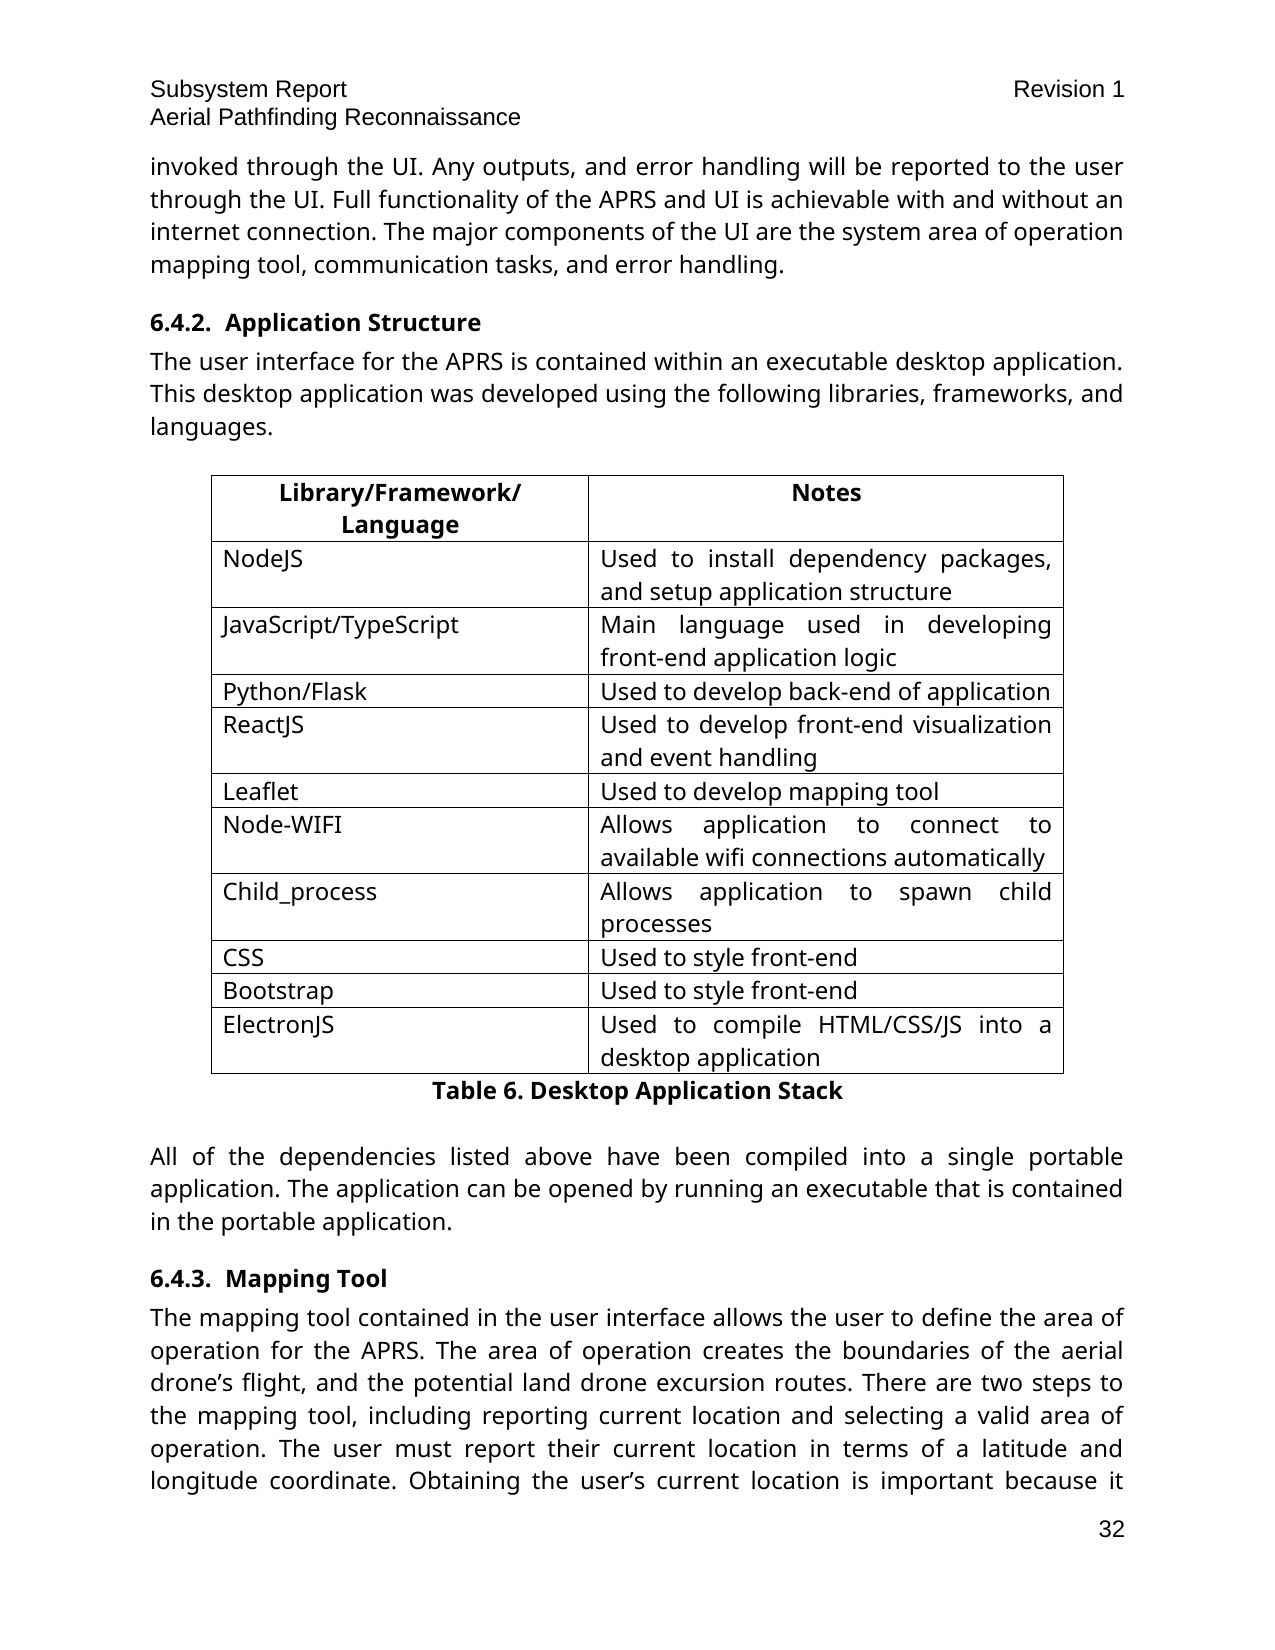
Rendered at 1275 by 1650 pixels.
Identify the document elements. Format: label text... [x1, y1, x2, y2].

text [150, 1301, 1125, 1497]
table_cell Node-WIFI [212, 808, 588, 873]
table_header Library/Framework/Language [212, 476, 588, 541]
table_cell NodeJS [212, 542, 588, 607]
table_cell Allows application to connect to available wifi connections automatically [589, 808, 1063, 873]
subtitle Mapping Tool [150, 1262, 1125, 1295]
table_cell Child_process [212, 874, 588, 939]
table_cell Used to compile HTML/CSS/JS into a desktop application [589, 1008, 1063, 1073]
table_cell Allows application to spawn child processes [589, 874, 1063, 939]
text Table 6. Desktop Application Stack [150, 1074, 1125, 1107]
table_cell Main language used in developing front-end application logic [589, 608, 1063, 673]
table_cell Used to develop back-end of application [589, 675, 1063, 707]
table_cell CSS [212, 941, 588, 973]
table_cell ReactJS [212, 708, 588, 773]
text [150, 150, 1125, 280]
table_cell Leaflet [212, 774, 588, 807]
text The user interface for the APRS is contained within an executable desktop application. This desktop application was developed using the following libraries, frameworks, and languages. [150, 344, 1125, 442]
table_cell JavaScript/TypeScript [212, 608, 588, 673]
table_cell Used to style front-end [589, 941, 1063, 973]
table_cell Python/Flask [212, 675, 588, 707]
text All of the dependencies listed above have been compiled into a single portable application. The application can be opened by running an executable that is contained in the portable application. [150, 1139, 1125, 1237]
table_cell Used to develop mapping tool [589, 774, 1063, 807]
subtitle Application Structure [150, 305, 1125, 338]
table_cell Bootstrap [212, 974, 588, 1007]
table_cell ElectronJS [212, 1008, 588, 1073]
table_cell Used to develop front-end visualization and event handling [589, 708, 1063, 773]
table_cell Used to style front-end [589, 974, 1063, 1007]
table_header Notes [589, 476, 1063, 541]
table_cell Used to install dependency packages, and setup application structure [589, 542, 1063, 607]
